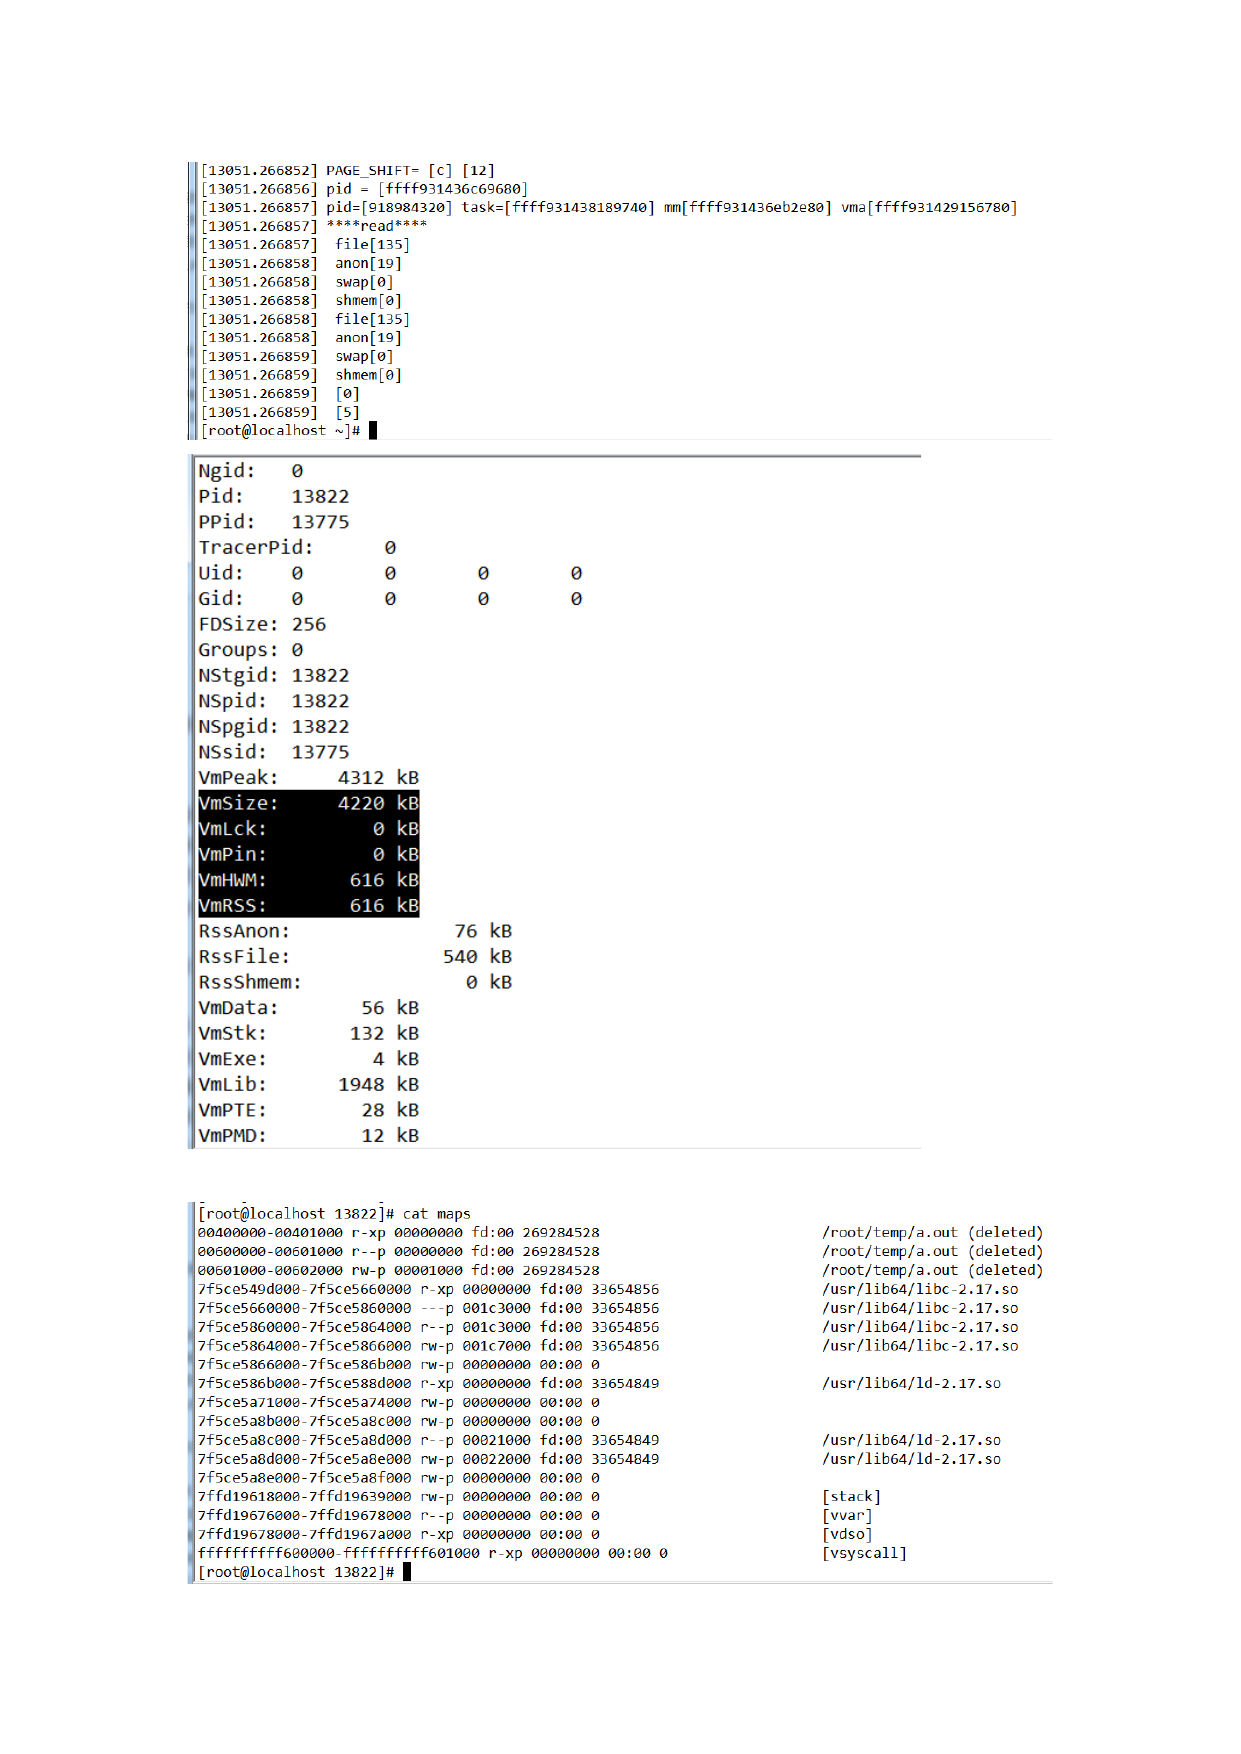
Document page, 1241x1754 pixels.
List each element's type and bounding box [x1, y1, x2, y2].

picture [187, 454, 922, 1149]
picture [187, 1202, 1053, 1584]
picture [187, 162, 1053, 440]
